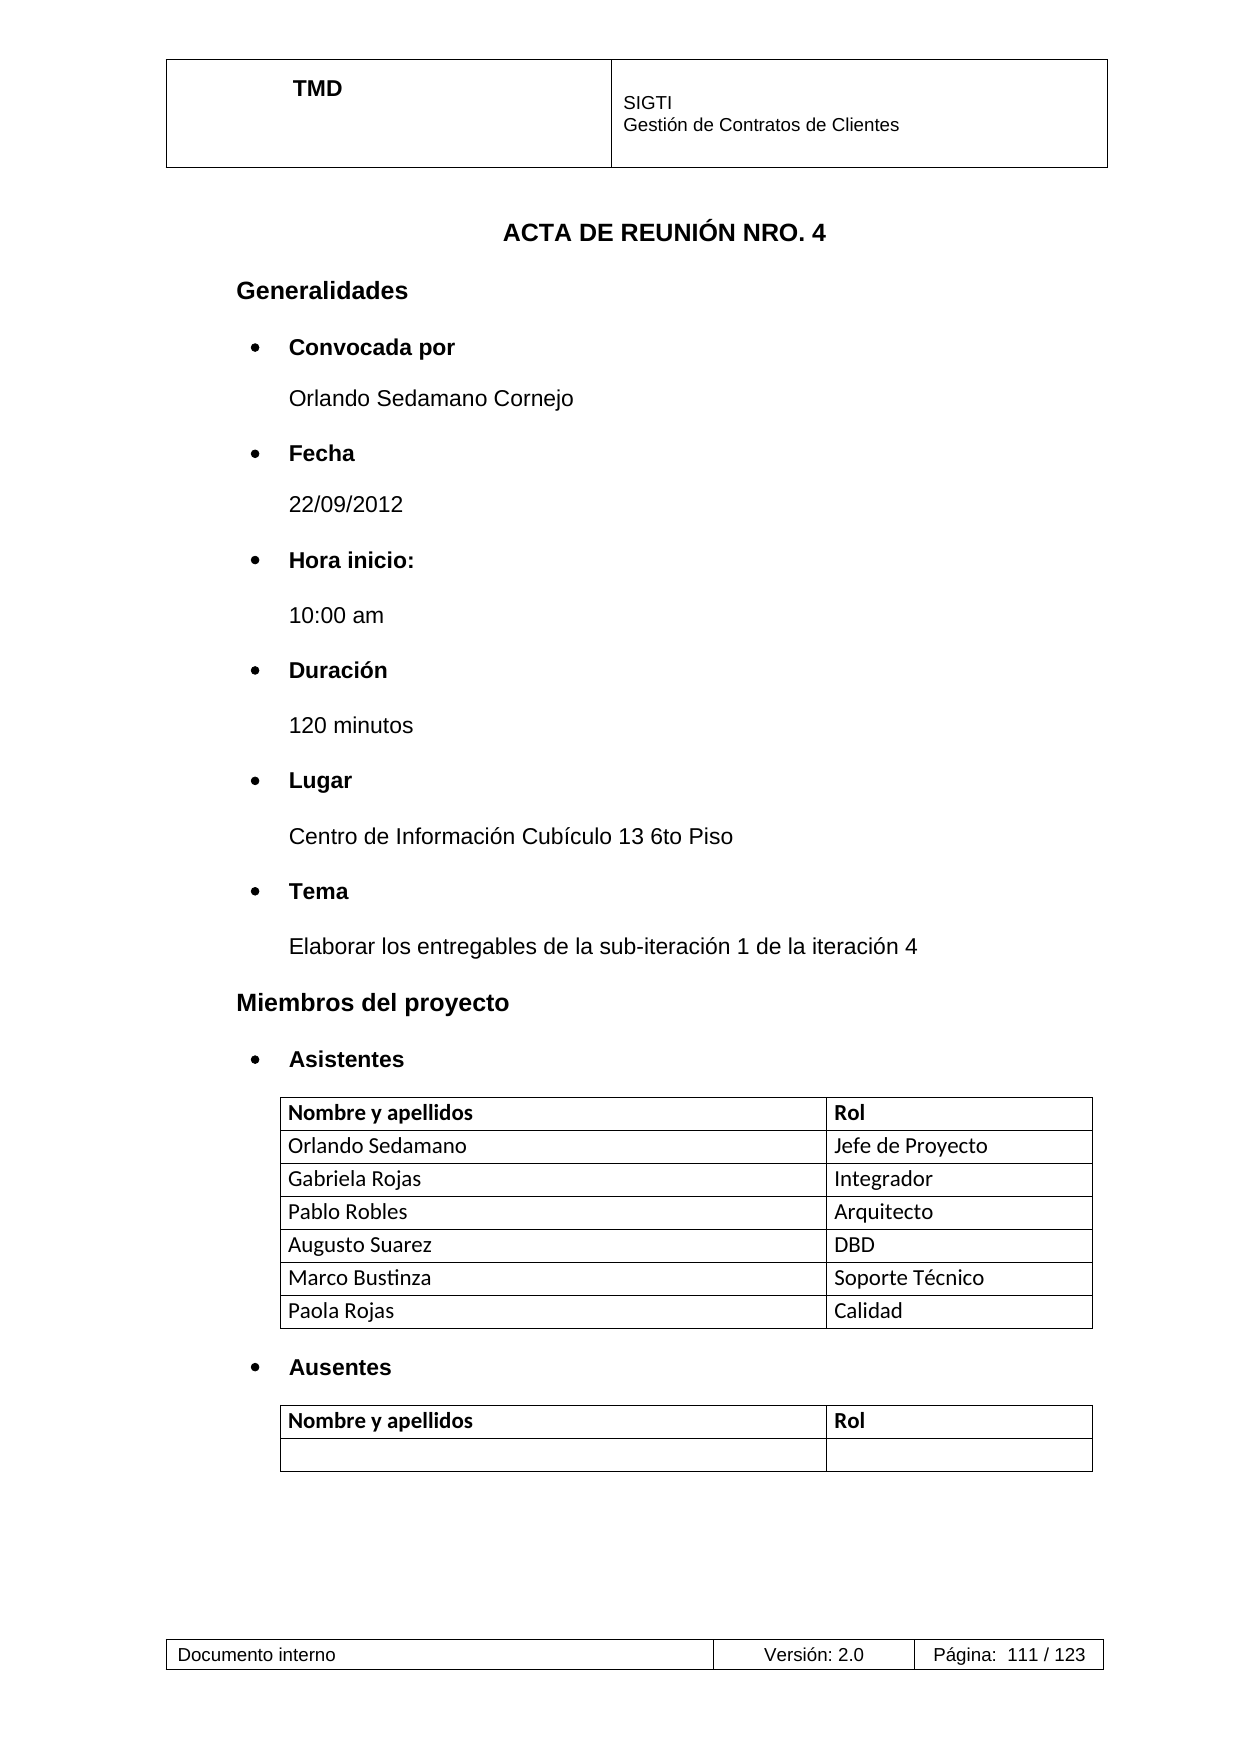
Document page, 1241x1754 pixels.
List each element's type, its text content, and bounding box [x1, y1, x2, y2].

list Lugar [251, 767, 1092, 794]
list Orlando Sedamano Cornejo [288, 385, 1092, 411]
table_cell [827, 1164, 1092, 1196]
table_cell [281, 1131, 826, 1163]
list Tema [251, 878, 1092, 904]
list Hora inicio: [251, 547, 1092, 573]
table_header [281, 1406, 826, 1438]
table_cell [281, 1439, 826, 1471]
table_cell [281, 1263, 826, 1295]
list Miembros del proyecto [236, 988, 1092, 1017]
list Elaborar los entregables de la sub-iteración 1 de la iteración 4 [288, 933, 1092, 959]
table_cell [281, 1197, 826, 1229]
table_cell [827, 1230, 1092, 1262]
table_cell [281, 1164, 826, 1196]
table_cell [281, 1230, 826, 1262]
list Convocada por [251, 334, 1092, 360]
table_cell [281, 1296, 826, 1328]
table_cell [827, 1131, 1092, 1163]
list Centro de Información Cubículo 13 6to Piso [288, 823, 1092, 849]
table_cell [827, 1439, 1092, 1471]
list ACTA DE REUNIÓN NRO. 4 [236, 218, 1092, 247]
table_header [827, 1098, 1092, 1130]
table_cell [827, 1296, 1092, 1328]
list 10:00 am [288, 602, 1092, 628]
list Fecha [251, 440, 1092, 467]
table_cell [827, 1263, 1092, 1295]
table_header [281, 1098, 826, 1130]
list 120 minutos [288, 712, 1092, 738]
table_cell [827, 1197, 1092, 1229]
list Ausentes [251, 1354, 1092, 1380]
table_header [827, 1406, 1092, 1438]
list Generalidades [236, 276, 1092, 305]
list Asistentes [251, 1046, 1092, 1073]
list Duración [251, 657, 1092, 683]
list 22/09/2012 [288, 491, 1092, 518]
